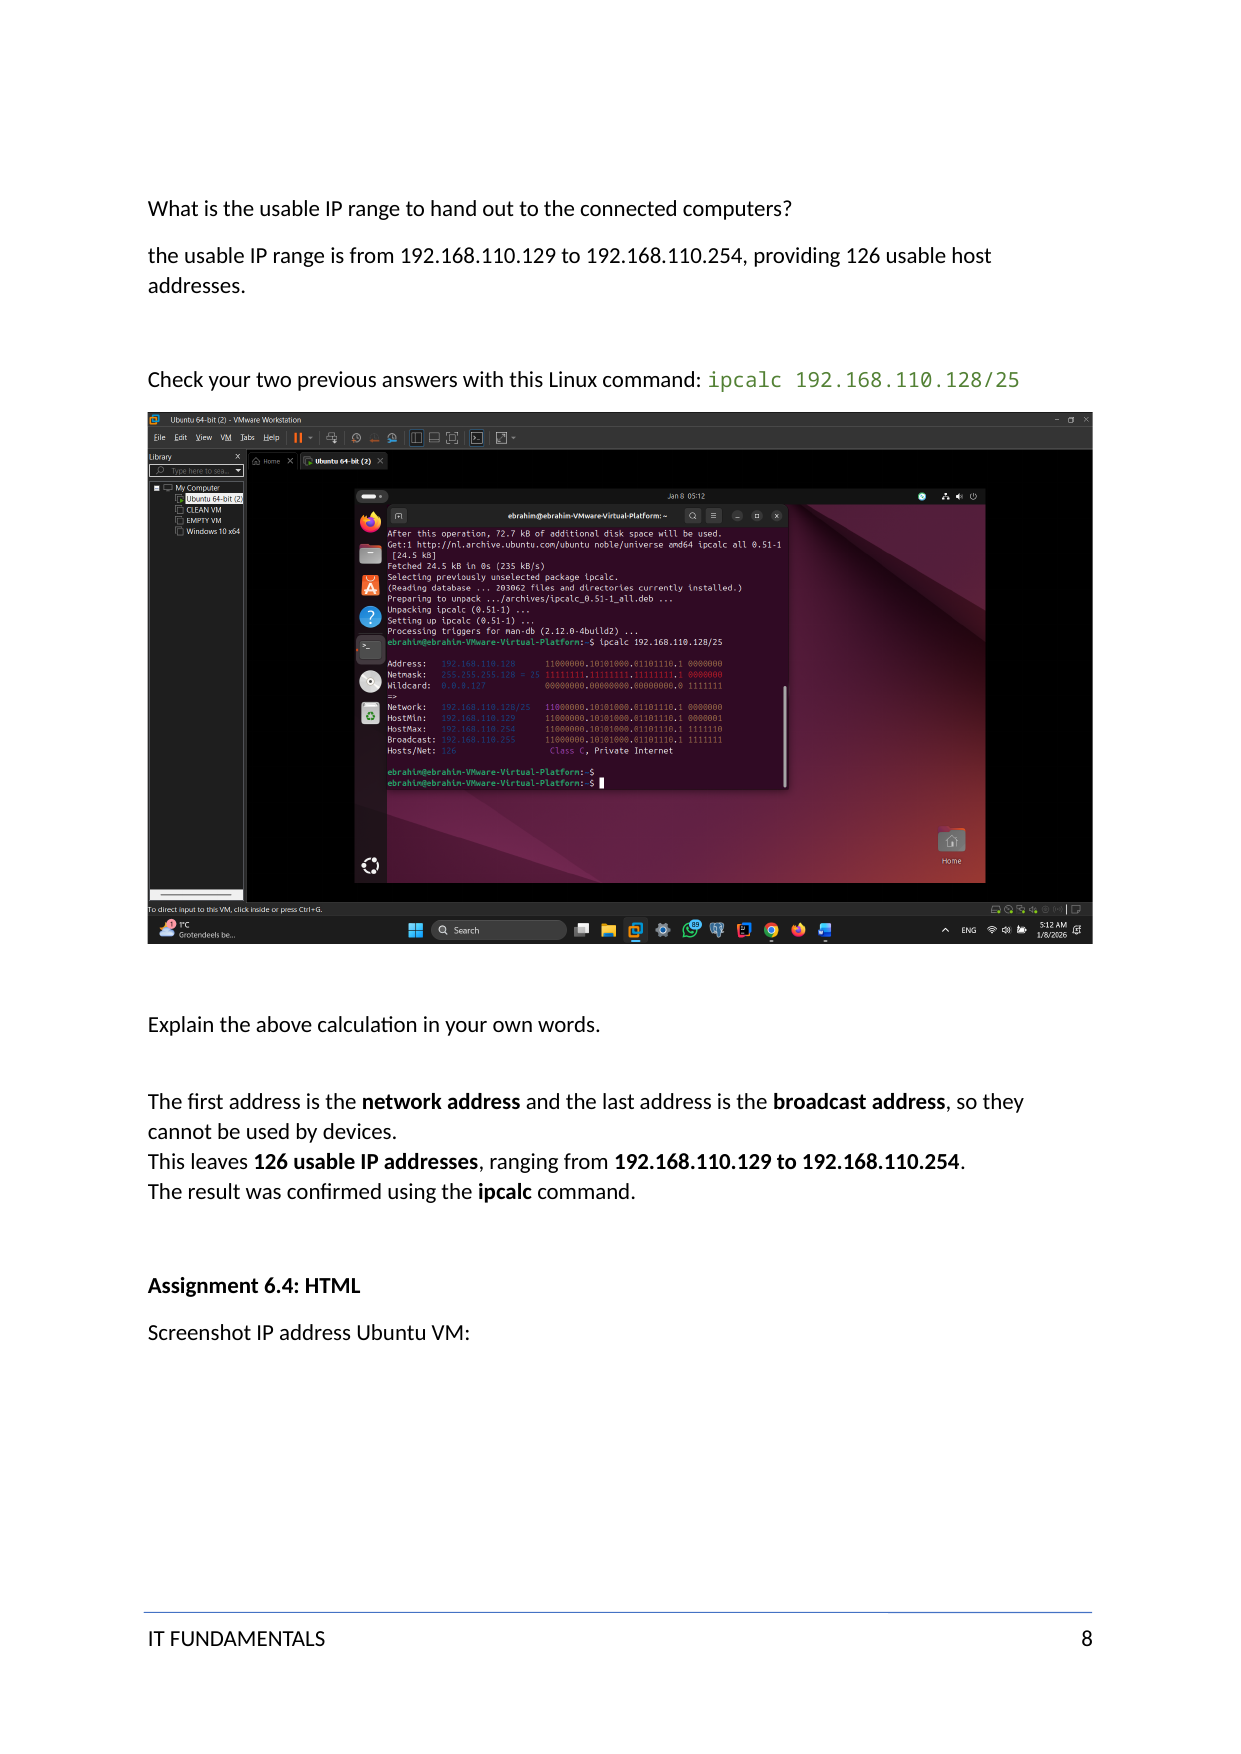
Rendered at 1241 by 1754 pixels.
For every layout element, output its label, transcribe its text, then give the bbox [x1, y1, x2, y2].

text Screenshot IP address Ubuntu VM: [148, 1318, 1093, 1346]
text What is the usable IP range to hand out to the connected computers? [148, 194, 1093, 222]
text Explain the above calculation in your own words. [148, 1010, 1093, 1038]
text Assignment 6.4: HTML [148, 1271, 1093, 1299]
picture [147, 412, 1093, 944]
text The first address is the network address and the last address is the broadcast address, so they cannot be used by devices. This leaves 126 usable IP addresses, ranging from 192.168.110.129 to 192.168.110.254. The result was confirmed using the ipcalc command. [148, 1057, 1093, 1205]
text the usable IP range is from 192.168.110.129 to 192.168.110.254, providing 126 usable host addresses. [148, 241, 1093, 299]
text Check your two previous answers with this Linux command: ipcalc 192.168.110.128/25 [148, 365, 1093, 394]
